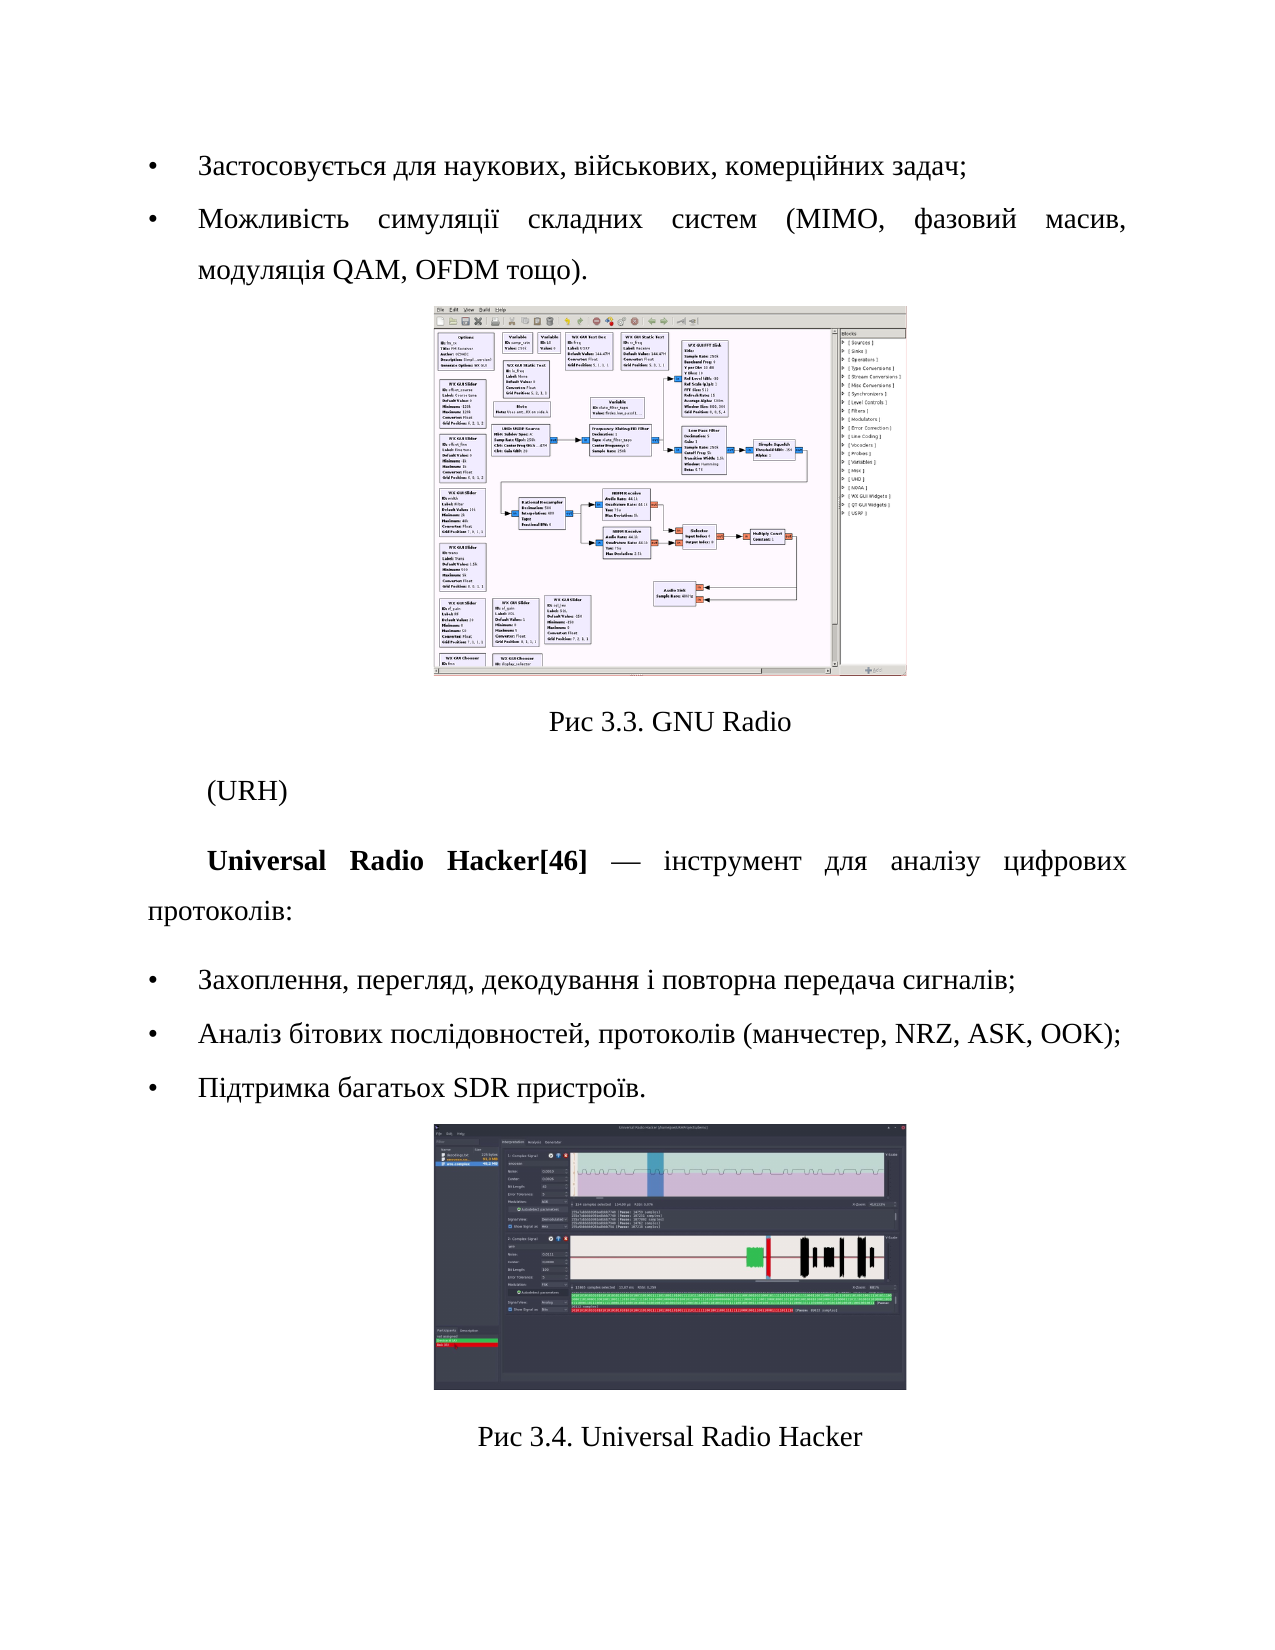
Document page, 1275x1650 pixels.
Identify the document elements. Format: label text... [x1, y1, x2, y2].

text Universal Radio Hacker[46] — інструмент для аналізу цифрових протоколів: [148, 843, 1127, 926]
text Рис 3.3. GNU Radio [148, 704, 1127, 738]
list Захоплення, перегляд, декодування і повторна передача сигналів; [148, 962, 1127, 996]
text (URH) [148, 773, 1127, 807]
picture [433, 306, 907, 676]
picture [433, 1124, 907, 1390]
list Підтримка багатьох SDR пристроїв. [148, 1070, 1127, 1104]
list Застосовується для наукових, військових, комерційних задач; [148, 148, 1127, 181]
list Можливість симуляції складних систем (MIMO, фазовий масив, модуляція QAM, OFDM тощо). [148, 202, 1127, 286]
list Аналіз бітових послідовностей, протоколів (манчестер, NRZ, ASK, OOK); [148, 1016, 1127, 1049]
text Рис 3.4. Universal Radio Hacker [148, 1419, 1127, 1453]
